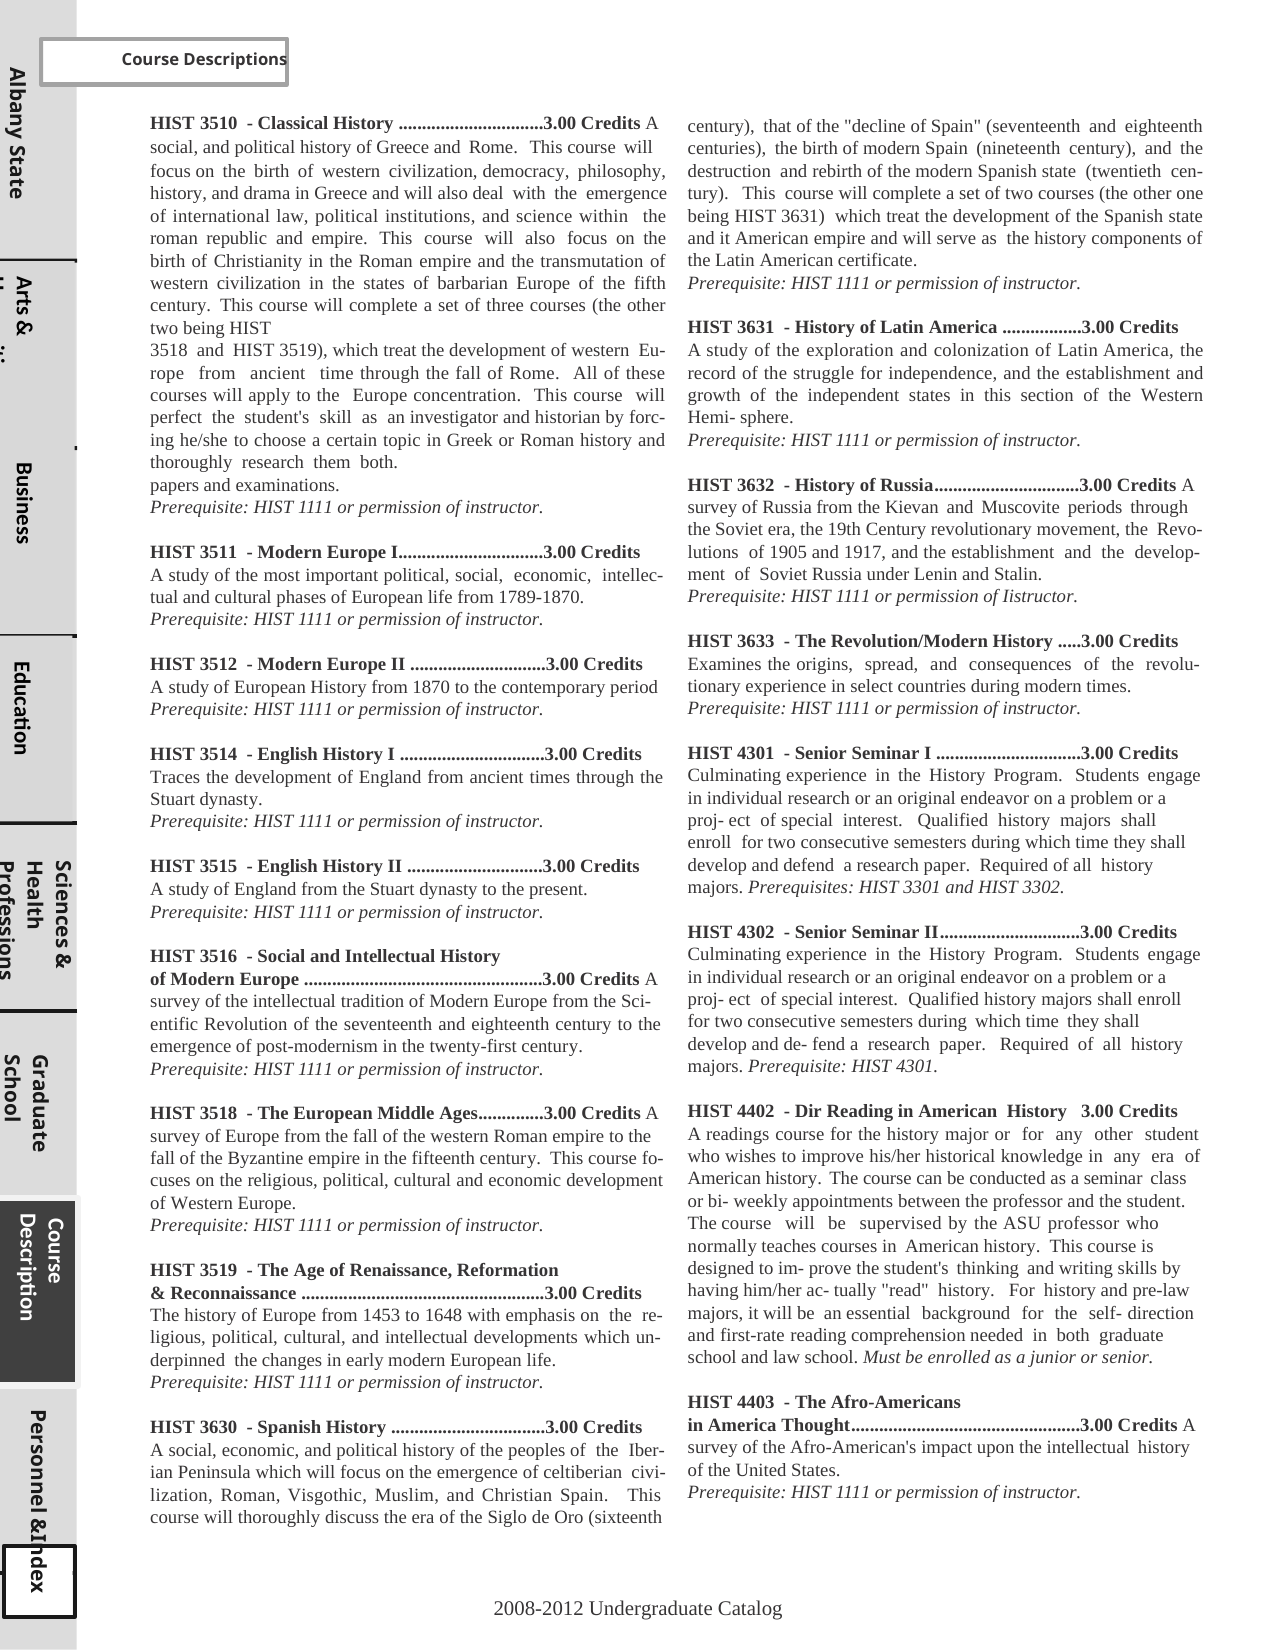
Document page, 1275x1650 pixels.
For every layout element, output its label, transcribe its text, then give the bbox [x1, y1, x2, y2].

text HIST 4403 - The Afro-Americans [687, 1391, 1210, 1413]
text Prerequisite: HIST 1111 or permission of instructor. [150, 698, 663, 720]
text HIST 4402 - Dir Reading in American History 3.00 Credits [687, 1100, 1210, 1121]
text HIST 3515 - English History II .............................3.00 Credits A study of England from the Stuart dynasty to the present. Prerequisite: HIST 1111 or permission of instructor. [150, 855, 641, 922]
text HIST 3510 - Classical History ...............................3.00 Credits A social, and political history of Greece and Rome. This course will focus on the birth of western civilization, democracy, philosophy, [150, 112, 666, 181]
text HIST 3633 - The Revolution/Modern History .....3.00 Credits Examines the origins, spread, and consequences of the revolu- tionary experience in select countries during modern times. Prerequisite: HIST 1111 or permission of instructor. [687, 630, 1203, 719]
text HIST 3518 - The European Middle Ages..............3.00 Credits A survey of Europe from the fall of the western Roman empire to the fall of the Byzantine empire in the fifteenth century. This course fo- cuses on the religious, political, cultural and economic development of Western Europe. [150, 1102, 666, 1213]
text HIST 4301 - Senior Seminar I ...............................3.00 Credits Culminating experience in the History Program. Students engage in individual research or an original endeavor on a problem or a proj- ect of special interest. Qualified history majors shall enroll for two consecutive semesters during which time they shall develop and defend a research paper. Required of all history majors. Prerequisites: HIST 3301 and HIST 3302. [687, 742, 1203, 898]
text papers and examinations. [150, 473, 663, 495]
text history, and drama in Greece and will also deal with the emergence [150, 184, 667, 204]
text HIST 3630 - Spanish History .................................3.00 Credits [150, 1416, 663, 1437]
text HIST 3519 - The Age of Renaissance, Reformation [150, 1259, 663, 1280]
text HIST 3514 - English History I ...............................3.00 Credits Traces the development of England from ancient times through the Stuart dynasty. [150, 743, 666, 810]
text century), that of the "decline of Spain" (seventeenth and eighteenth centuries), the birth of modern Spain (nineteenth century), and the destruction and rebirth of the modern Spanish state (twentieth cen- tury). This course will complete a set of two courses (the other one being HIST 3631) which treat the development of the Spanish state and it American empire and will serve as the history components of the Latin American certificate. [687, 115, 1203, 271]
text Prerequisite: HIST 1111 or permission of instructor. [150, 1214, 663, 1236]
text in America Thought.................................................3.00 Credits A survey of the Afro-American's impact upon the intellectual history of the United States. [687, 1413, 1203, 1480]
text HIST 3511 - Modern Europe I...............................3.00 Credits [150, 541, 663, 562]
text 2008-2012 Undergraduate Catalog [493, 1596, 1210, 1620]
text HIST 3631 - History of Latin America .................3.00 Credits [687, 316, 1210, 338]
text Prerequisite: HIST 1111 or permission of instructor. [687, 272, 1210, 293]
text HIST 3632 - History of Russia...............................3.00 Credits A survey of Russia from the Kievan and Muscovite periods through the Soviet era, the 19th Century revolutionary movement, the Revo- lutions of 1905 and 1917, and the establishment and the develop- ment of Soviet Russia under Lenin and Stalin. [687, 473, 1203, 584]
text A readings course for the history major or for any other student who wishes to improve his/her historical knowledge in any era of American history. The course can be conducted as a seminar class or bi- weekly appointments between the professor and the student. The course will be supervised by the ASU professor who normally teaches courses in American history. This course is designed to im- prove the student's thinking and writing skills by having him/her ac- tually "read" history. For history and pre-law majors, it will be an essential background for the self- direction and first-rate reading comprehension needed in both graduate school and law school. Must be enrolled as a junior or senior. [687, 1122, 1203, 1368]
text of Modern Europe ...................................................3.00 Credits A survey of the intellectual tradition of Modern Europe from the Sci- entific Revolution of the seventeenth and eighteenth century to the emergence of post-modernism in the twenty-first century. Prerequisite: HIST 1111 or permission of instructor. [150, 968, 666, 1079]
text Prerequisite: HIST 1111 or permission of instructor. [687, 429, 1210, 450]
text of international law, political institutions, and science within the roman republic and empire. This course will also focus on the birth of Christianity in the Roman empire and the transmutation of western civilization in the states of barbarian Europe of the fifth century. This course will complete a set of three courses (the other two being HIST [150, 205, 666, 338]
text A study of European History from 1870 to the contemporary period [150, 676, 663, 697]
text Prerequisite: HIST 1111 or permission of instructor. [150, 1371, 663, 1393]
text A social, economic, and political history of the peoples of the Iber- ian Peninsula which will focus on the emergence of celtiberian civi- lization, Roman, Visgothic, Muslim, and Christian Spain. This course will thoroughly discuss the era of the Siglo de Oro (sixteenth [150, 1439, 666, 1527]
text Prerequisite: HIST 1111 or permission of Iistructor. [687, 585, 1210, 607]
text Course Descriptions [121, 49, 1210, 69]
text & Reconnaissance ....................................................3.00 Credits The history of Europe from 1453 to 1648 with emphasis on the re- ligious, political, cultural, and intellectual developments which un- derpinned the changes in early modern European life. [150, 1282, 666, 1370]
text 3518 and HIST 3519), which treat the development of western Eu- rope from ancient time through the fall of Rome. All of these courses will apply to the Europe concentration. This course will perfect the student's skill as an investigator and historian by forc- ing he/she to choose a certain topic in Greek or Roman history and thoroughly research them both. [150, 339, 666, 473]
text HIST 4302 - Senior Seminar II..............................3.00 Credits Culminating experience in the History Program. Students engage in individual research or an original endeavor on a problem or a proj- ect of special interest. Qualified history majors shall enroll for two consecutive semesters during which time they shall develop and de- fend a research paper. Required of all history majors. Prerequisite: HIST 4301. [687, 921, 1203, 1077]
text Prerequisite: HIST 1111 or permission of instructor. [687, 1481, 1210, 1503]
text Prerequisite: HIST 1111 or permission of instructor. [150, 496, 663, 518]
text HIST 3516 - Social and Intellectual History [150, 945, 663, 967]
text HIST 3512 - Modern Europe II .............................3.00 Credits [150, 653, 663, 674]
text A study of the most important political, social, economic, intellec- tual and cultural phases of European life from 1789-1870. Prerequisite: HIST 1111 or permission of instructor. [150, 563, 666, 630]
text A study of the exploration and colonization of Latin America, the record of the struggle for independence, and the establishment and growth of the independent states in this section of the Western Hemi- sphere. [687, 339, 1203, 428]
text Prerequisite: HIST 1111 or permission of instructor. [150, 811, 663, 832]
